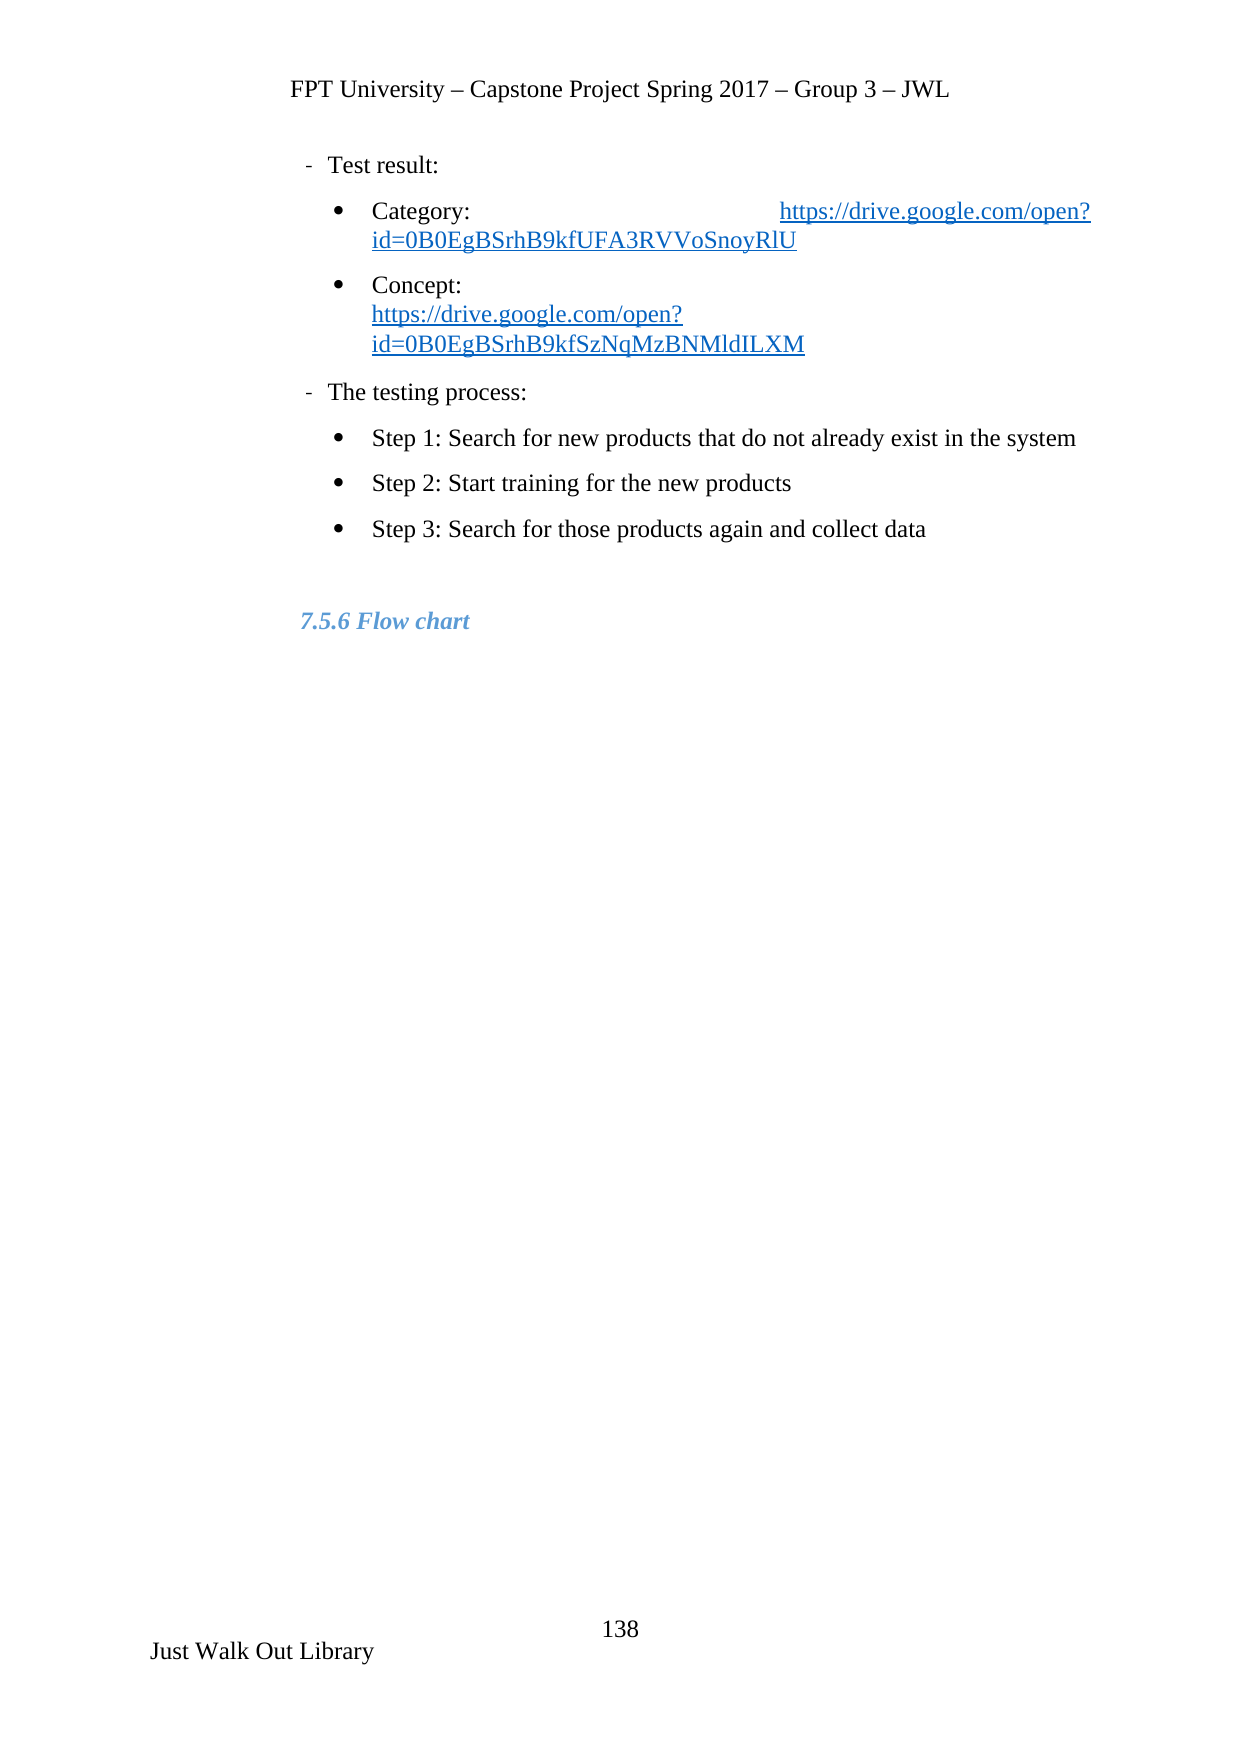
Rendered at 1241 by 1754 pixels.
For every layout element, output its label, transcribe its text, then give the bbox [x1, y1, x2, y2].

list Step 2: Start training for the new products [334, 468, 1090, 497]
list Step 3: Search for those products again and collect data [334, 514, 1090, 542]
list The testing process: [304, 377, 1090, 406]
list Concept: [334, 270, 1090, 299]
subtitle Flow chart [300, 606, 1090, 635]
text https://drive.google.com/open?id=0B0EgBSrhB9kfSzNqMzBNMldILXM [371, 299, 1090, 358]
list Test result: [304, 150, 1090, 179]
list Category: https://drive.google.com/open?id=0B0EgBSrhB9kfUFA3RVVoSnoyRlU [334, 196, 1090, 254]
list Step 1: Search for new products that do not already exist in the system [334, 423, 1090, 452]
